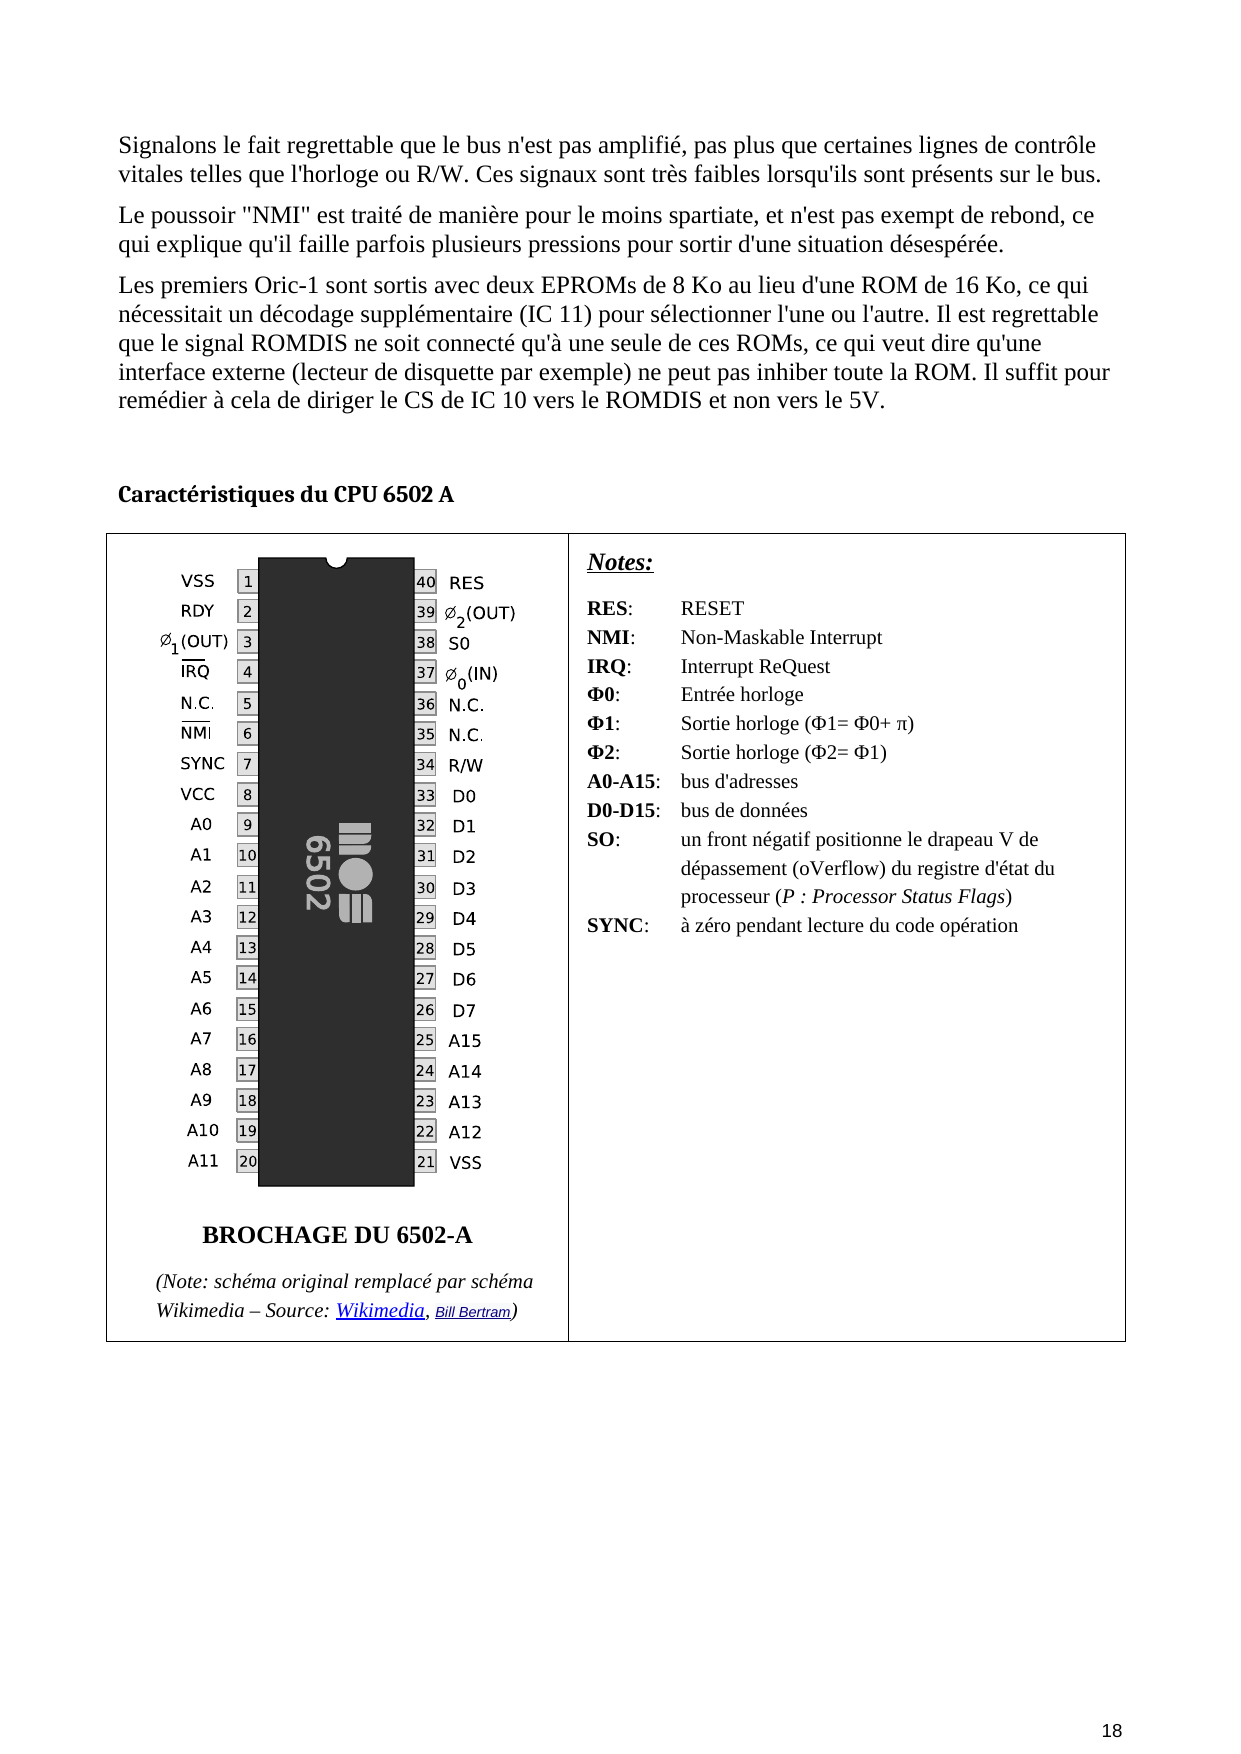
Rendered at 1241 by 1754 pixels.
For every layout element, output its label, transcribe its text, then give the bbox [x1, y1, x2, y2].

text Le poussoir "NMI" est traité de manière pour le moins spartiate, et n'est pas exempt de rebond, ce qui explique qu'il faille parfois plusieurs pressions pour sortir d'une situation désespérée. [118, 201, 1122, 258]
text Signalons le fait regrettable que le bus n'est pas amplifié, pas plus que certaines lignes de contrôle vitales telles que l'horloge ou R/W. Ces signaux sont très faibles lorsqu'ils sont présents sur le bus. [118, 131, 1122, 188]
table_header Notes: RES: RESET NMI: Non-Maskable Interrupt IRQ: Interrupt ReQuest Φ0: Entrée horloge Φ1: Sortie horloge (Φ1= Φ0+ π) Φ2: Sortie horloge (Φ2= Φ1) A0-A15: bus d'adresses D0-D15: bus de données SO: un front négatif positionne le drapeau V de dépassement (oVerflow) du registre d'état du processeur (P : Processor Status Flags) SYNC: à zéro pendant lecture du code opération [569, 534, 1125, 1341]
subtitle Caractéristiques du CPU 6502 A [118, 481, 1122, 508]
text Les premiers Oric-1 sont sortis avec deux EPROMs de 8 Ko au lieu d'une ROM de 16 Ko, ce qui nécessitait un décodage supplémentaire (IC 11) pour sélectionner l'une ou l'autre. Il est regrettable que le signal ROMDIS ne soit connecté qu'à une seule de ces ROMs, ce qui veut dire qu'une interface externe (lecteur de disquette par exemple) ne peut pas inhiber toute la ROM. Il suffit pour remédier à cela de diriger le CS de IC 10 vers le ROMDIS et non vers le 5V. [118, 271, 1122, 414]
table_header BROCHAGE DU 6502-A (Note: schéma original remplacé par schéma Wikimedia – Source: Wikimedia, Bill Bertram) [107, 534, 568, 1341]
